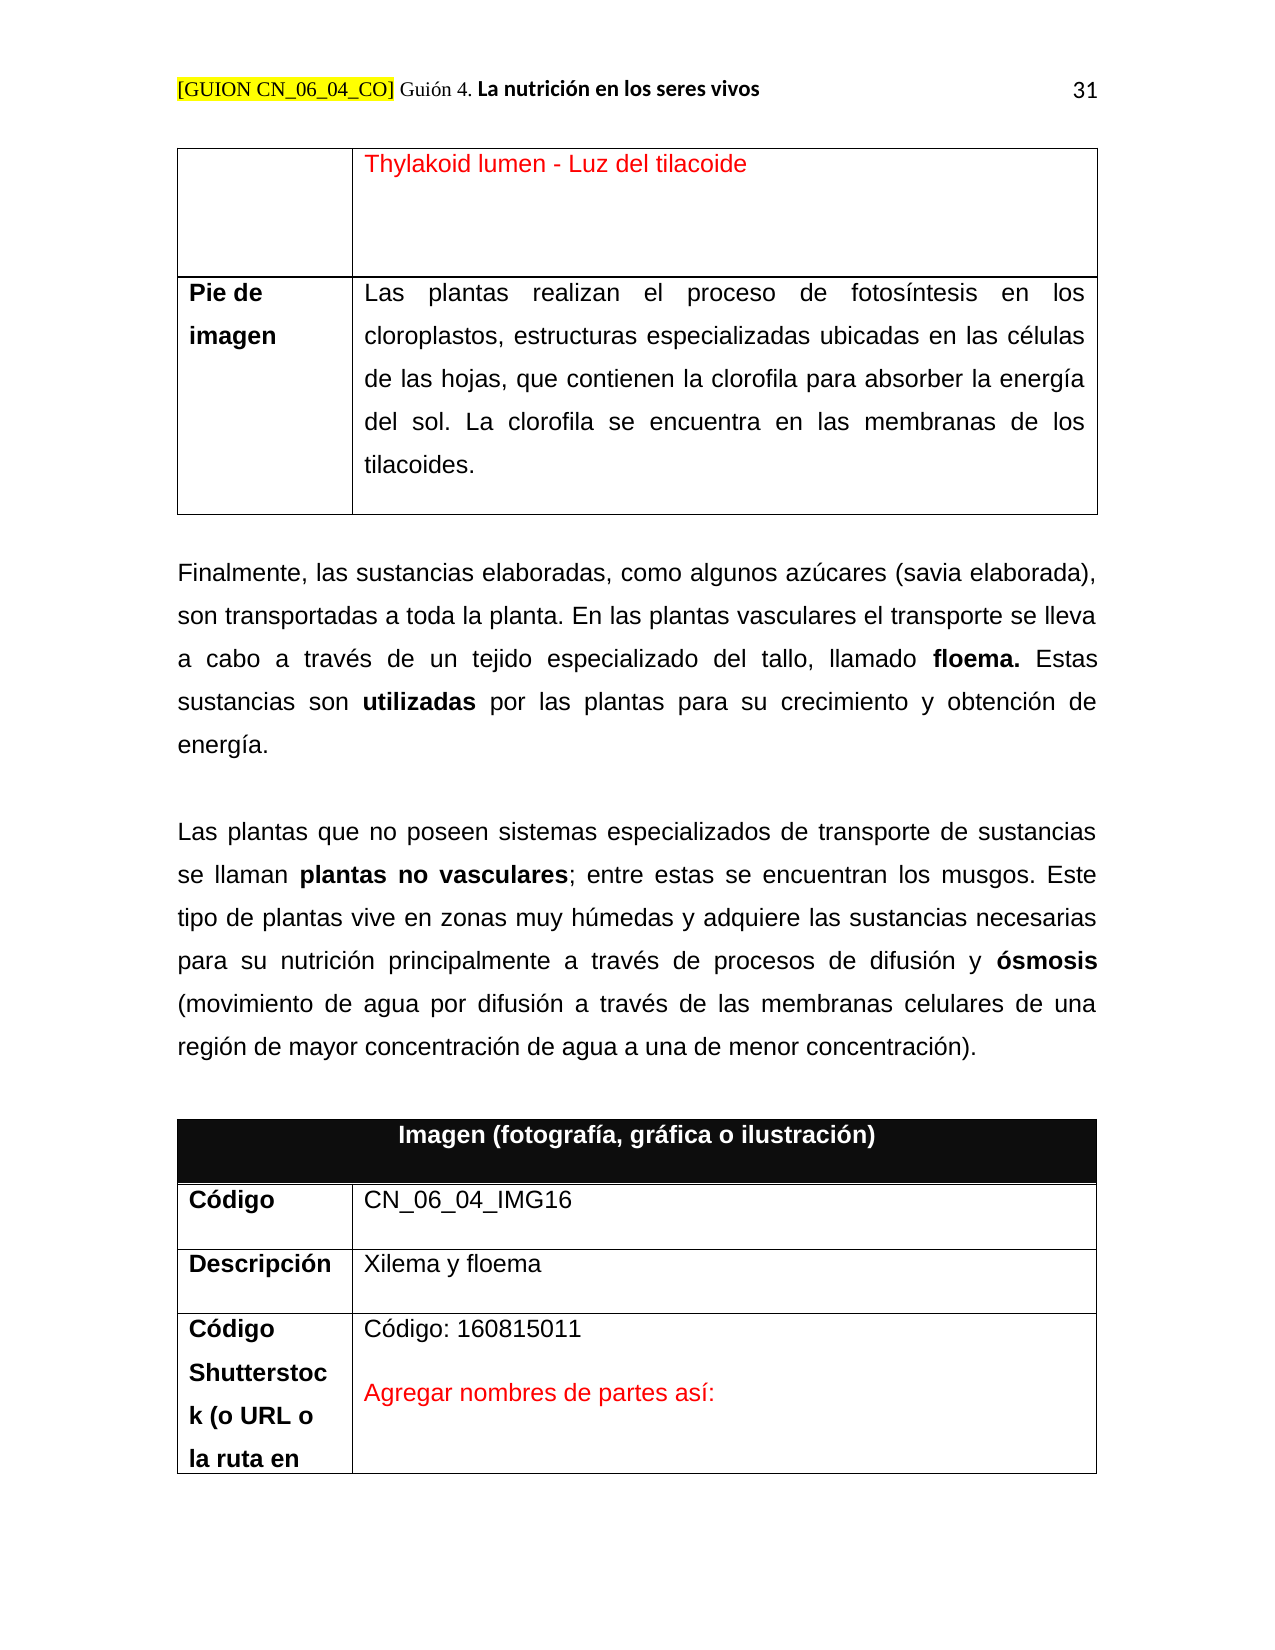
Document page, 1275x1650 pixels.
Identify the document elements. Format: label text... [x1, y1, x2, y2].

text Finalmente, las sustancias elaboradas, como algunos azúcares (savia elaborada), son transportadas a toda la planta. En las plantas vasculares el transporte se lleva a cabo a través de un tejido especializado del tallo, llamado floema. Estas sustancias son utilizadas por las plantas para su crecimiento y obtención de energía. [177, 558, 1098, 759]
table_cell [353, 1314, 1096, 1472]
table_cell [353, 149, 1097, 276]
table_cell Código [178, 1185, 352, 1248]
table_cell Xilema y floema [353, 1250, 1096, 1313]
table_cell CN_06_04_IMG16 [353, 1185, 1096, 1248]
text Las plantas que no poseen sistemas especializados de transporte de sustancias se llaman plantas no vasculares; entre estas se encuentran los musgos. Este tipo de plantas vive en zonas muy húmedas y adquiere las sustancias necesarias para su nutrición principalmente a través de procesos de difusión y ósmosis (movimiento de agua por difusión a través de las membranas celulares de una región de mayor concentración de agua a una de menor concentración). [177, 817, 1098, 1061]
table_header Imagen (fotografía, gráfica o ilustración) [178, 1120, 1096, 1183]
table_cell Pie de imagen [178, 278, 352, 514]
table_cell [178, 149, 352, 276]
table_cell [178, 1314, 352, 1472]
table_cell Descripción [178, 1250, 352, 1313]
table_cell Las plantas realizan el proceso de fotosíntesis en los cloroplastos, estructuras especializadas ubicadas en las células de las hojas, que contienen la clorofila para absorber la energía del sol. La clorofila se encuentra en las membranas de los tilacoides. [353, 278, 1097, 514]
